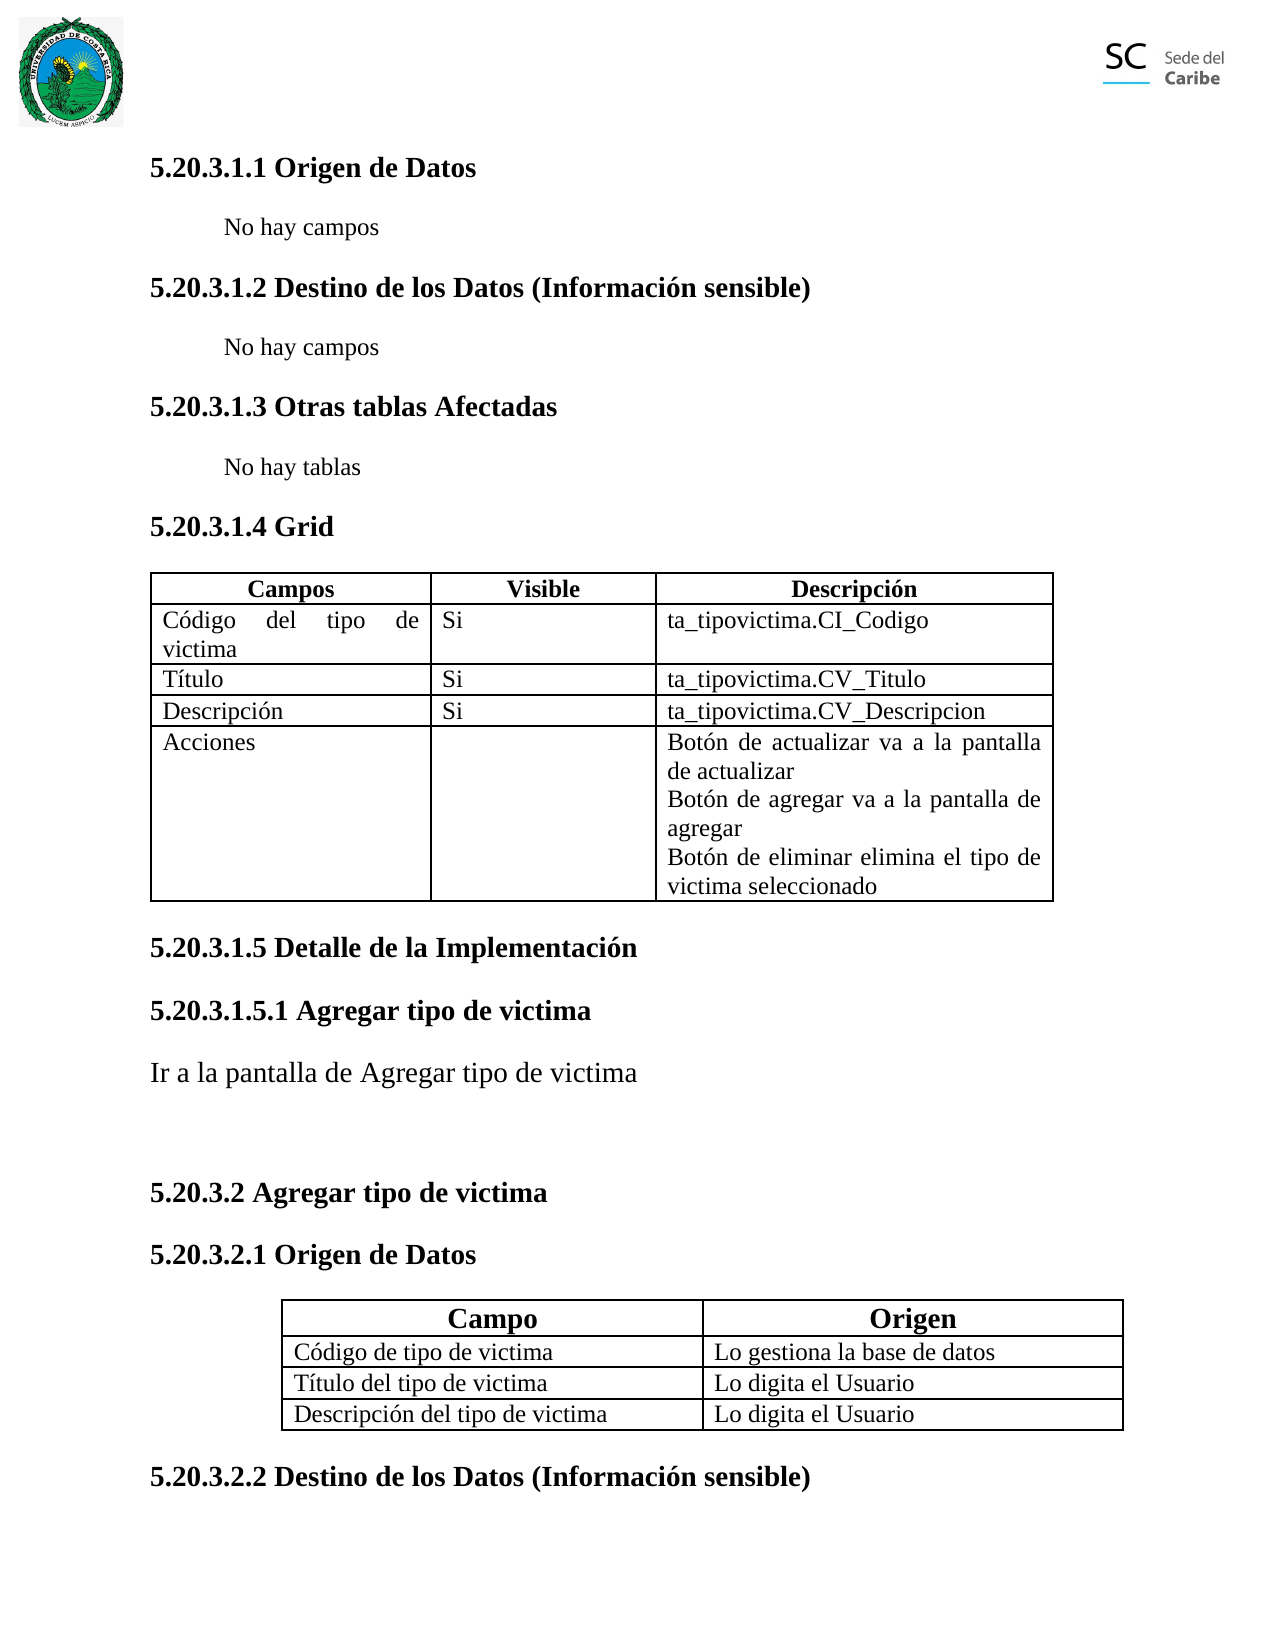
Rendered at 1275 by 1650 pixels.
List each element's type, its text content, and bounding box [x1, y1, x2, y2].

table_cell Descripción [152, 696, 430, 725]
table_cell Botón de actualizar va a la pantalla de actualizar Botón de agregar va a la pantalla de agregar Botón de eliminar elimina el tipo de victima seleccionado [657, 727, 1052, 899]
table_cell Acciones [152, 727, 430, 899]
table_cell Descripción del tipo de victima [283, 1400, 702, 1429]
table_cell Si [432, 665, 655, 694]
table_cell Título [152, 665, 430, 694]
text 5.20.3.1.1 Origen de Datos [150, 150, 1125, 183]
text No hay campos [150, 212, 1125, 241]
table_cell Código del tipo de victima [152, 605, 430, 662]
table_header Campo [283, 1301, 702, 1335]
text 5.20.3.1.5.1 Agregar tipo de victima [150, 993, 1125, 1026]
table_cell Lo gestiona la base de datos [704, 1337, 1122, 1366]
table_cell ta_tipovictima.CI_Codigo [657, 605, 1052, 662]
text 5.20.3.1.5 Detalle de la Implementación [150, 930, 1125, 964]
table_header Descripción [657, 574, 1052, 603]
table_cell Código de tipo de victima [283, 1337, 702, 1366]
picture [18, 17, 124, 127]
table_header Origen [704, 1301, 1122, 1335]
text 5.20.3.1.4 Grid [150, 509, 1125, 543]
text 5.20.3.1.2 Destino de los Datos (Información sensible) [150, 270, 1125, 303]
table_cell [432, 727, 655, 899]
table_cell ta_tipovictima.CV_Descripcion [657, 696, 1052, 725]
picture [1090, 25, 1236, 106]
table_header Campos [152, 574, 430, 603]
table_cell Lo digita el Usuario [704, 1368, 1122, 1397]
text No hay campos [150, 332, 1125, 361]
text 5.20.3.2.1 Origen de Datos [150, 1237, 1125, 1271]
text Ir a la pantalla de Agregar tipo de victima [150, 1055, 1125, 1088]
table_cell ta_tipovictima.CV_Titulo [657, 665, 1052, 694]
table_cell Lo digita el Usuario [704, 1400, 1122, 1429]
table_cell Título del tipo de victima [283, 1368, 702, 1397]
text No hay tablas [150, 452, 1125, 481]
text 5.20.3.1.3 Otras tablas Afectadas [150, 389, 1125, 423]
table_cell Si [432, 605, 655, 662]
text 5.20.3.2.2 Destino de los Datos (Información sensible) [150, 1459, 1125, 1493]
table_cell Si [432, 696, 655, 725]
text 5.20.3.2 Agregar tipo de victima [150, 1175, 1125, 1208]
table_header Visible [432, 574, 655, 603]
